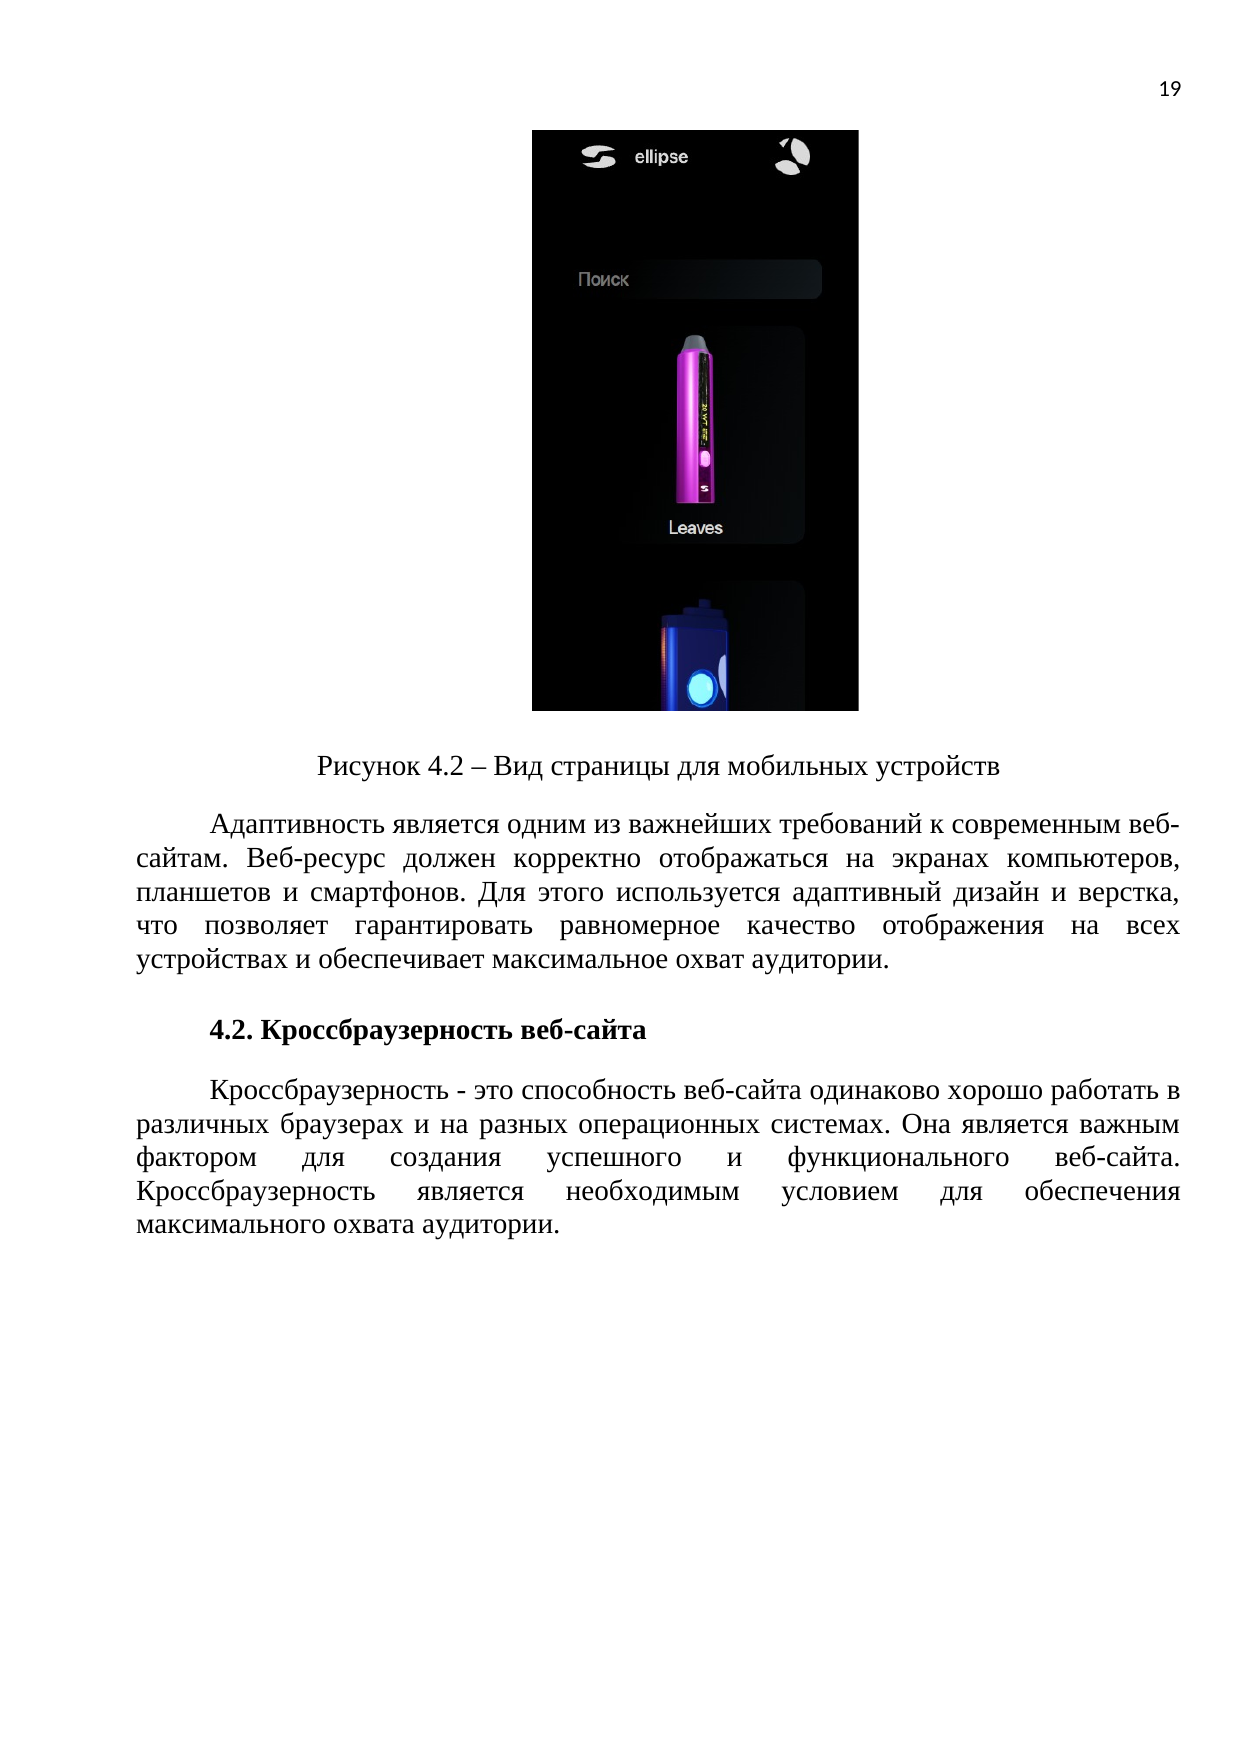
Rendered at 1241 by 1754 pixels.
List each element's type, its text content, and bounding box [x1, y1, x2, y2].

subtitle 4.2. Кроссбраузерность веб-сайта [136, 1012, 1181, 1045]
text Рисунок 4.2 – Вид страницы для мобильных устройств [136, 748, 1181, 782]
text Адаптивность является одним из важнейших требований к современным веб-сайтам. Веб-ресурс должен корректно отображаться на экранах компьютеров, планшетов и смартфонов. Для этого используется адаптивный дизайн и верстка, что позволяет гарантировать равномерное качество отображения на всех устройствах и обеспечивает максимальное охват аудитории. [136, 807, 1181, 974]
picture [532, 130, 859, 711]
text Кроссбраузерность - это способность веб-сайта одинаково хорошо работать в различных браузерах и на разных операционных системах. Она является важным фактором для создания успешного и функционального веб-сайта. Кроссбраузерность является необходимым условием для обеспечения максимального охвата аудитории. [136, 1072, 1181, 1240]
